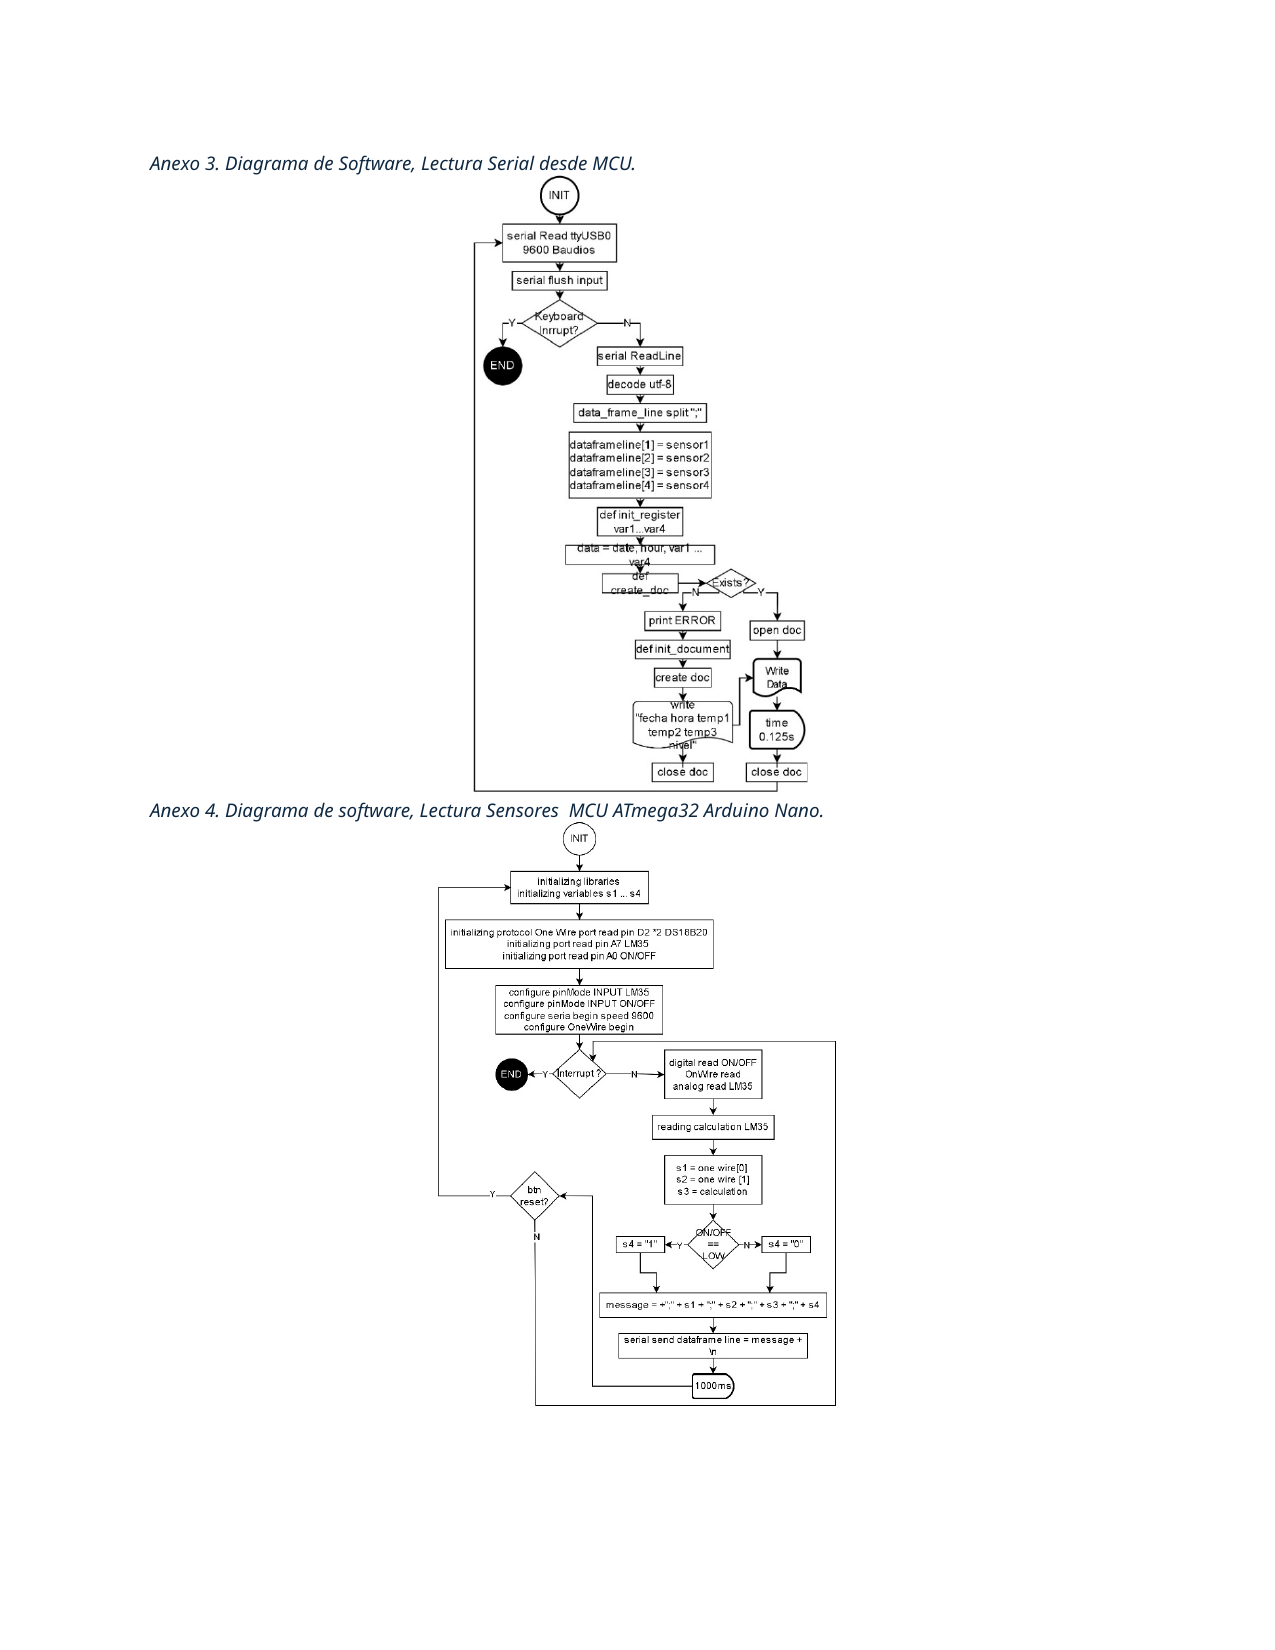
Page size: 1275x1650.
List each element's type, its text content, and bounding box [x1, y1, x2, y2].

picture [467, 175, 808, 798]
text Anexo 4. Diagrama de software, Lectura Sensores MCU ATmega32 Arduino Nano. [150, 797, 1125, 823]
picture [432, 822, 843, 1413]
text Anexo 3. Diagrama de Software, Lectura Serial desde MCU. [150, 150, 1125, 176]
